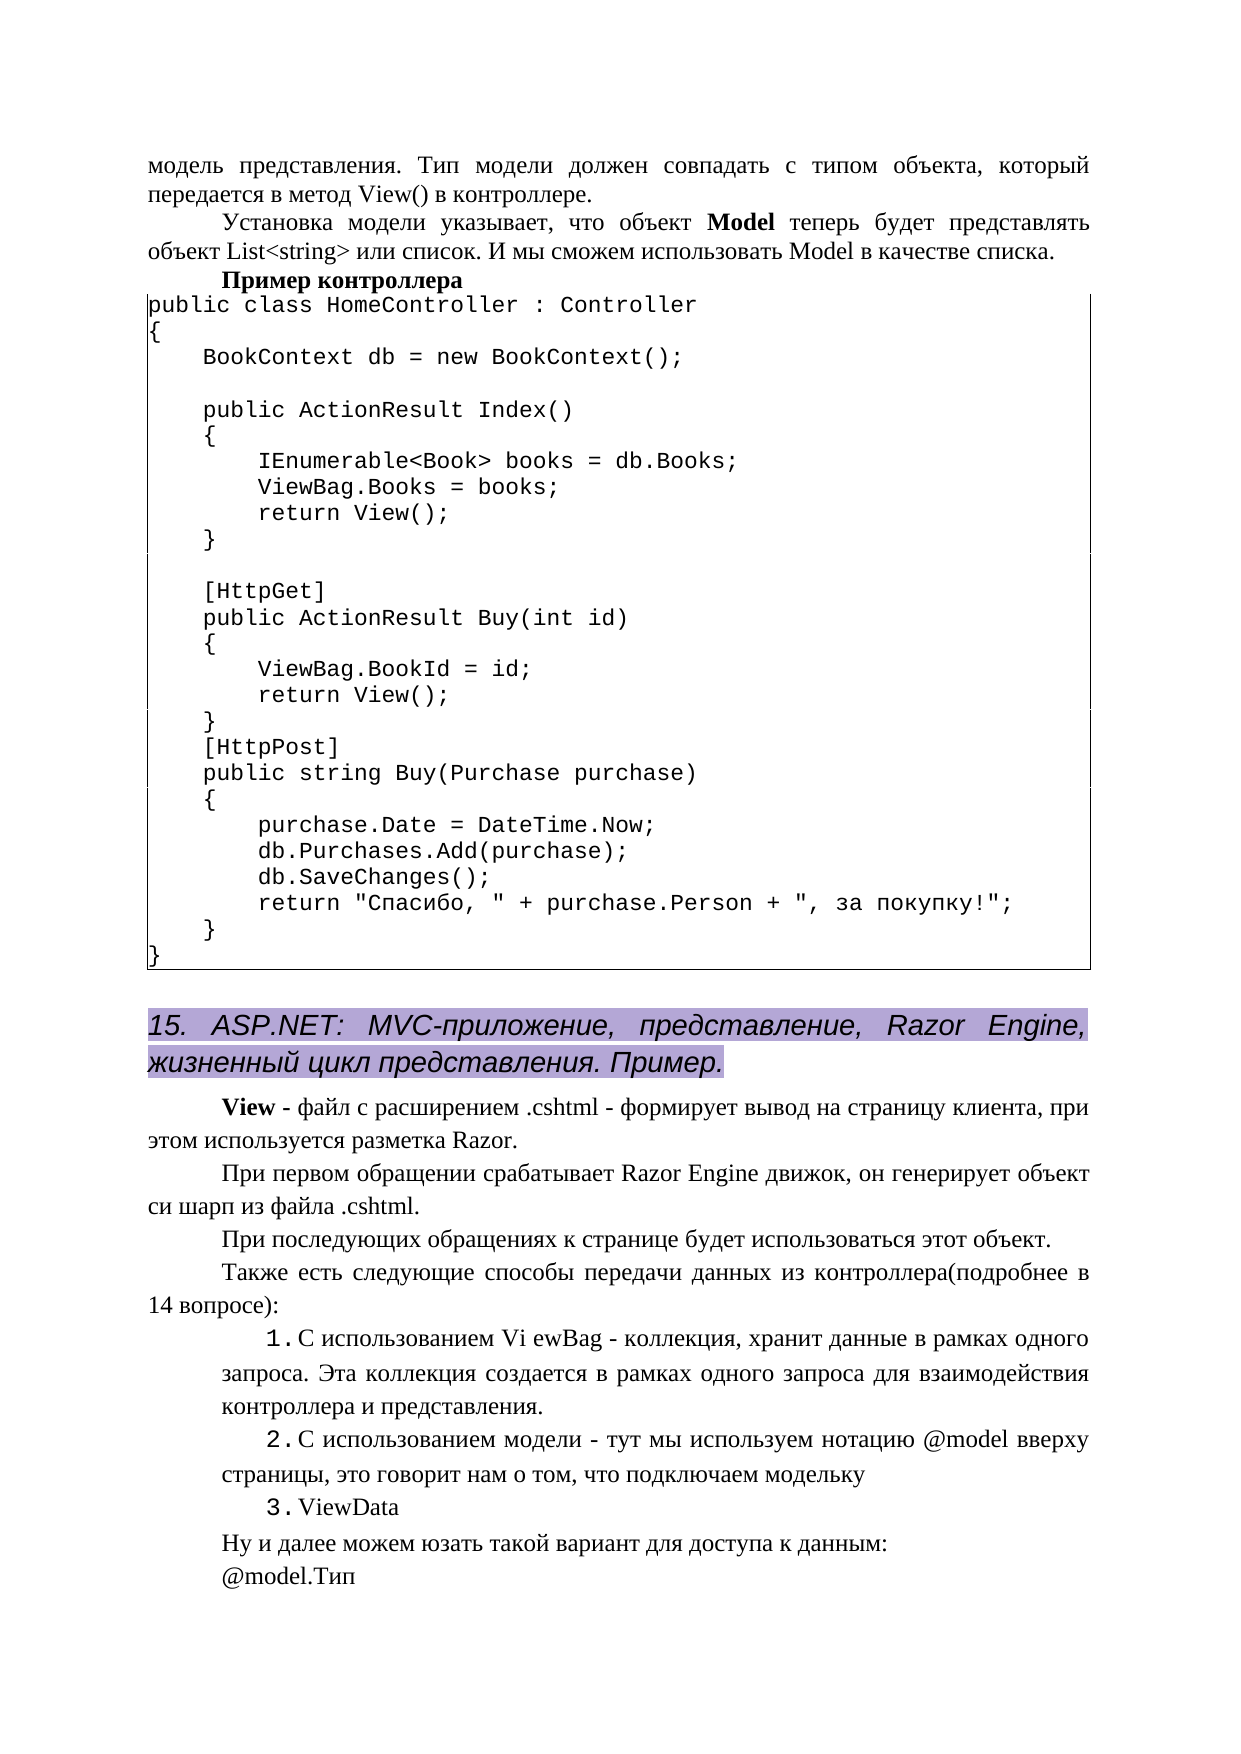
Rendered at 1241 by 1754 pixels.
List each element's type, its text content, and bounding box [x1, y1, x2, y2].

text return "Спасибо, " + purchase.Person + ", за покупку!"; [148, 891, 1090, 917]
text IEnumerable<Book> books = db.Books; [148, 450, 1090, 476]
text public class HomeController : Controller [148, 294, 1090, 320]
text View - файл с расширением .cshtml - формирует вывод на страницу клиента, при этом используется разметка Razor. [148, 1092, 1090, 1154]
text } [148, 917, 1090, 943]
text public string Buy(Purchase purchase) [148, 761, 1090, 787]
text Ну и далее можем юзать такой вариант для доступа к данным: [221, 1528, 1090, 1557]
text public ActionResult Index() [148, 398, 1090, 424]
text ViewBag.Books = books; [148, 476, 1090, 502]
list С использованием Vi ewBag - коллекция, хранит данные в рамках одного запроса. Эта коллекция создается в рамках одного запроса для взаимодействия контроллера и представления. [221, 1323, 1090, 1420]
text { [148, 632, 1090, 658]
list ViewData [223, 1492, 1090, 1523]
text } [148, 709, 1090, 736]
text return View(); [148, 684, 1090, 709]
text { [148, 787, 1090, 813]
text purchase.Date = DateTime.Now; [148, 813, 1090, 839]
text Пример контроллера [221, 265, 1090, 294]
text @model.Тип [221, 1561, 1090, 1589]
text } [148, 943, 1090, 969]
text Также есть следующие способы передачи данных из контроллера(подробнее в 14 вопросе): [148, 1257, 1090, 1319]
text [HttpPost] [148, 736, 1090, 761]
list С использованием модели - тут мы используем нотацию @model вверху страницы, это говорит нам о том, что подключаем модельку [221, 1424, 1090, 1488]
text ViewBag.BookId = id; [148, 658, 1090, 684]
text При первом обращении срабатывает Razor Engine движок, он генерирует объект си шарп из файла .cshtml. [148, 1158, 1090, 1220]
text При последующих обращениях к странице будет использоваться этот объект. [148, 1224, 1090, 1253]
text public ActionResult Buy(int id) [148, 606, 1090, 632]
text BookContext db = new BookContext(); [148, 346, 1090, 372]
text [HttpGet] [148, 580, 1090, 606]
text { [148, 424, 1090, 450]
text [148, 150, 1090, 207]
text return View(); [148, 502, 1090, 528]
text db.Purchases.Add(purchase); [148, 839, 1090, 865]
text { [148, 320, 1090, 346]
text } [148, 528, 1090, 553]
text db.SaveChanges(); [148, 865, 1090, 891]
subtitle 15. ASP.NET: MVC-приложение, представление, Razor Engine, жизненный цикл представления. Пример. [148, 1007, 1090, 1079]
text Установка модели указывает, что объект Model теперь будет представлять объект List<string> или список. И мы сможем использовать Model в качестве списка. [148, 207, 1090, 265]
